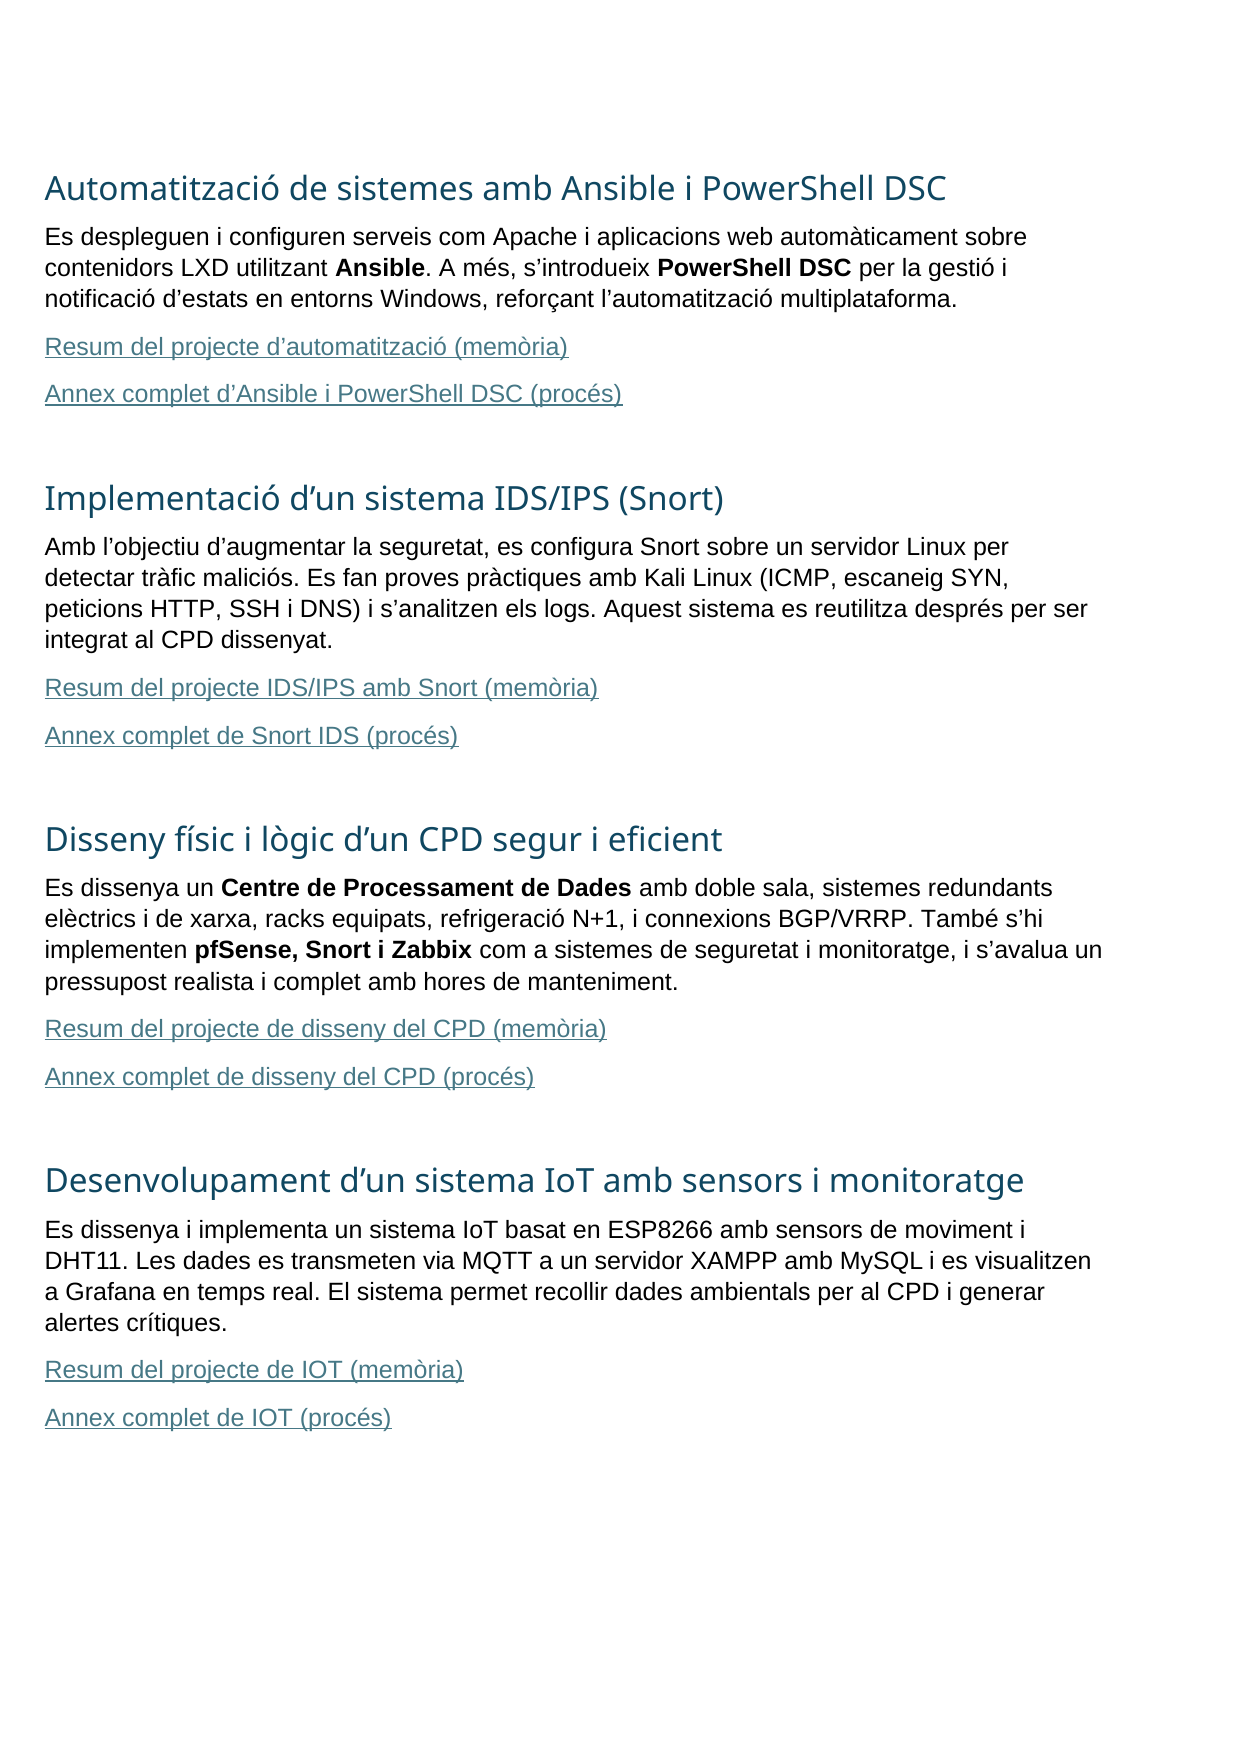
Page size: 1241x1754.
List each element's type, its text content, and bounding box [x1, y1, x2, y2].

text Es despleguen i configuren serveis com Apache i aplicacions web automàticament sobre contenidors LXD utilitzant Ansible. A més, s’introdueix PowerShell DSC per la gestió i notificació d’estats en entorns Windows, reforçant l’automatització multiplataforma. [44, 222, 1107, 313]
text Resum del projecte IDS/IPS amb Snort (memòria) [44, 673, 1107, 702]
text Resum del projecte d’automatització (memòria) [44, 332, 1107, 360]
text Annex complet de disseny del CPD (procés) [44, 1062, 1107, 1091]
subtitle Automatització de sistemes amb Ansible i PowerShell DSC [44, 164, 1107, 210]
subtitle Desenvolupament d’un sistema IoT amb sensors i monitoratge [44, 1157, 1107, 1203]
subtitle Disseny físic i lògic d’un CPD segur i eficient [44, 816, 1107, 861]
text Amb l’objectiu d’augmentar la seguretat, es configura Snort sobre un servidor Linux per detectar tràfic maliciós. Es fan proves pràctiques amb Kali Linux (ICMP, escaneig SYN, peticions HTTP, SSH i DNS) i s’analitzen els logs. Aquest sistema es reutilitza després per ser integrat al CPD dissenyat. [44, 532, 1107, 654]
text Es dissenya un Centre de Processament de Dades amb doble sala, sistemes redundants elèctrics i de xarxa, racks equipats, refrigeració N+1, i connexions BGP/VRRP. També s’hi implementen pfSense, Snort i Zabbix com a sistemes de seguretat i monitoratge, i s’avalua un pressupost realista i complet amb hores de manteniment. [44, 873, 1107, 995]
text Annex complet d’Ansible i PowerShell DSC (procés) [44, 379, 1107, 408]
subtitle Implementació d’un sistema IDS/IPS (Snort) [44, 475, 1107, 520]
text Annex complet de IOT (procés) [44, 1403, 1107, 1432]
text Resum del projecte de IOT (memòria) [44, 1355, 1107, 1384]
text Resum del projecte de disseny del CPD (memòria) [44, 1014, 1107, 1043]
text Annex complet de Snort IDS (procés) [44, 721, 1107, 749]
text Es dissenya i implementa un sistema IoT basat en ESP8266 amb sensors de moviment i DHT11. Les dades es transmeten via MQTT a un servidor XAMPP amb MySQL i es visualitzen a Grafana en temps real. El sistema permet recollir dades ambientals per al CPD i generar alertes crítiques. [44, 1214, 1107, 1336]
